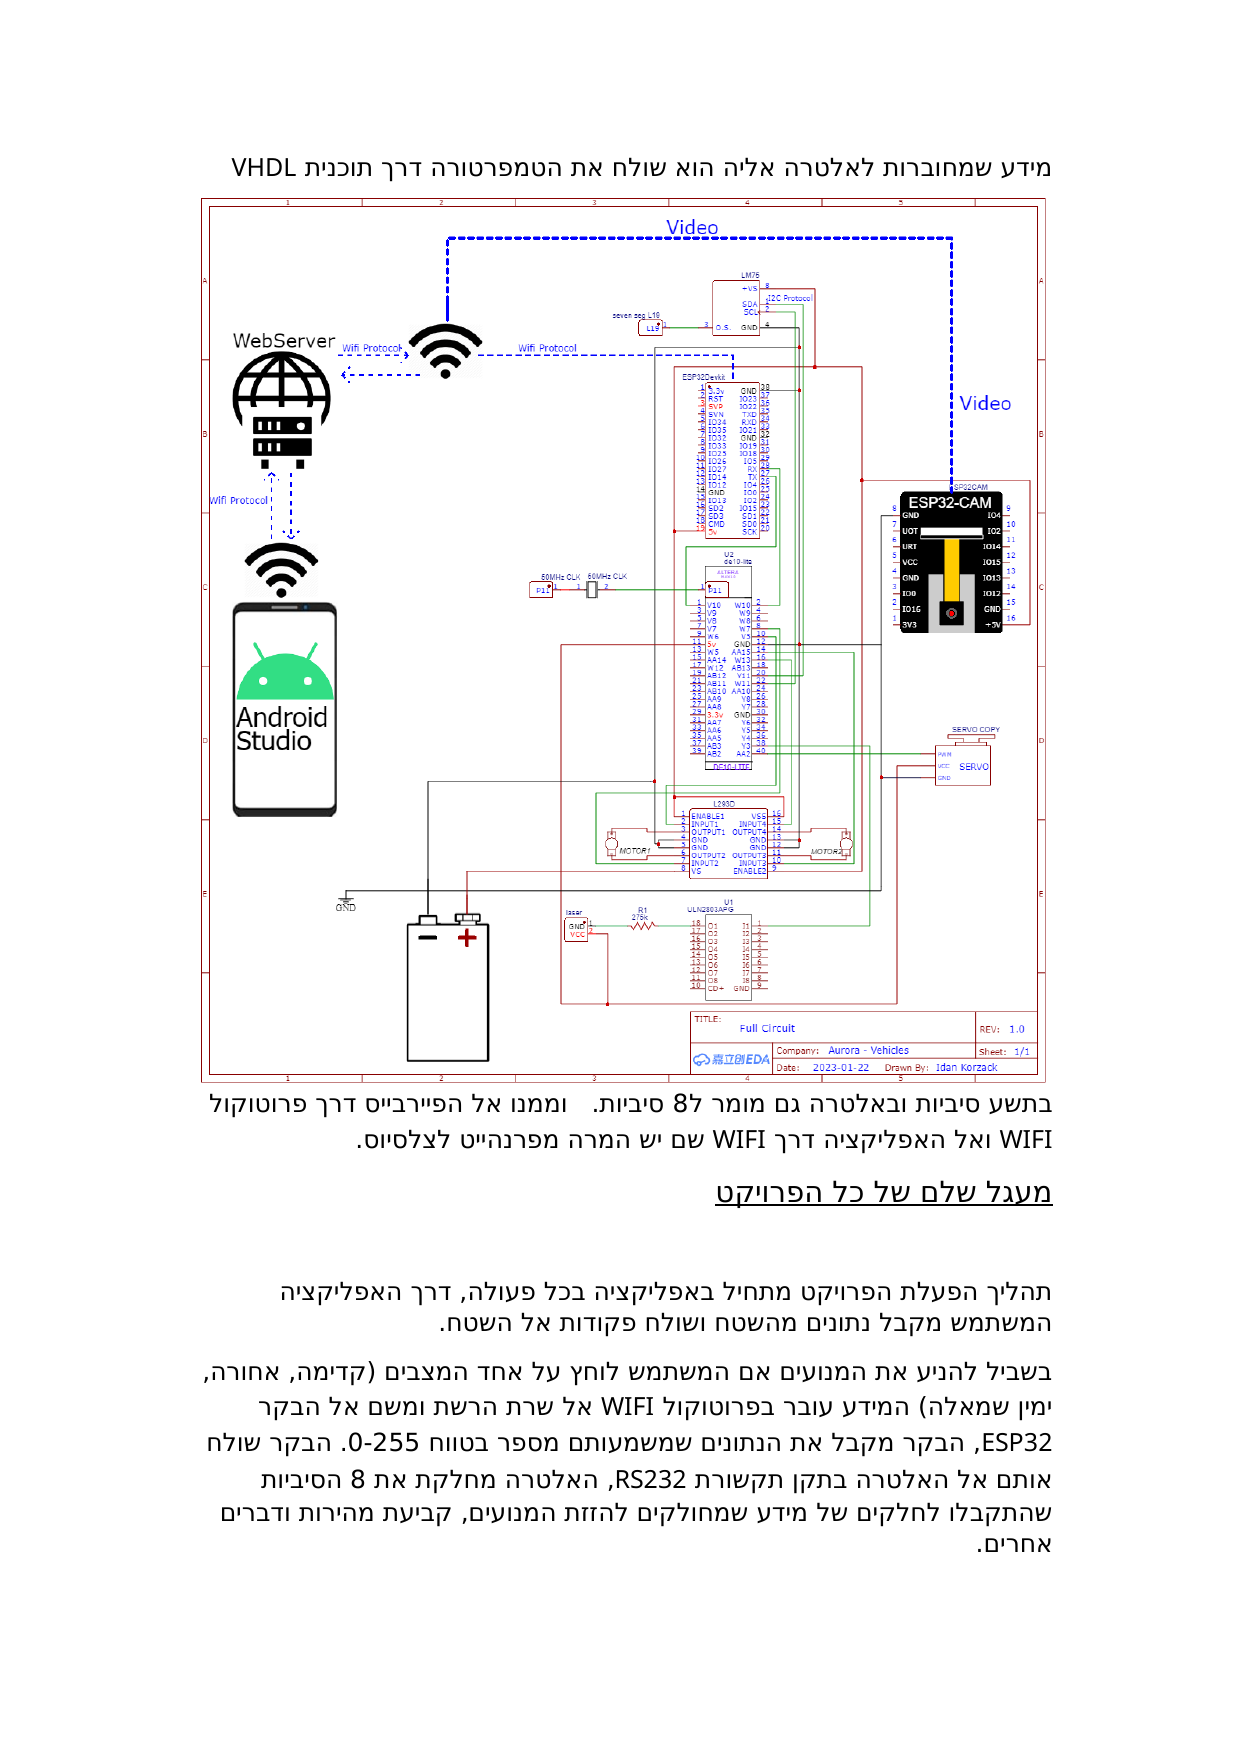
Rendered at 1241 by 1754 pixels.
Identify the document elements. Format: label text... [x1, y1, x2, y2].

text בשביל להניע את המנועים אם המשתמש לוחץ על אחד המצבים (קדימה, אחורה, ימין שמאלה) המידע עובר בפרוטוקול WIFI אל שרת הרשת ומשם אל הבקר ESP32, הבקר מקבל את הנתונים שמשמעותם מספר בטווח 0-255. הבקר שולח אותם אל האלטרה בתקן תקשורת RS232, האלטרה מחלקת את 8 הסיביות שהתקבלו לחלקים של מידע שמחולקים להזזת המנועים, קביעת מהירות ודברים אחרים. [187, 1357, 1053, 1558]
subtitle מעגל שלם של כל הפרויקט [187, 1175, 1053, 1209]
picture [193, 191, 1053, 1090]
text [187, 150, 1053, 1156]
text תהליך הפעלת הפרויקט מתחיל באפליקציה בכל פעולה, דרך האפליקציה המשתמש מקבל נתונים מהשטח ושולח פקודות אל השטח. [187, 1277, 1053, 1338]
